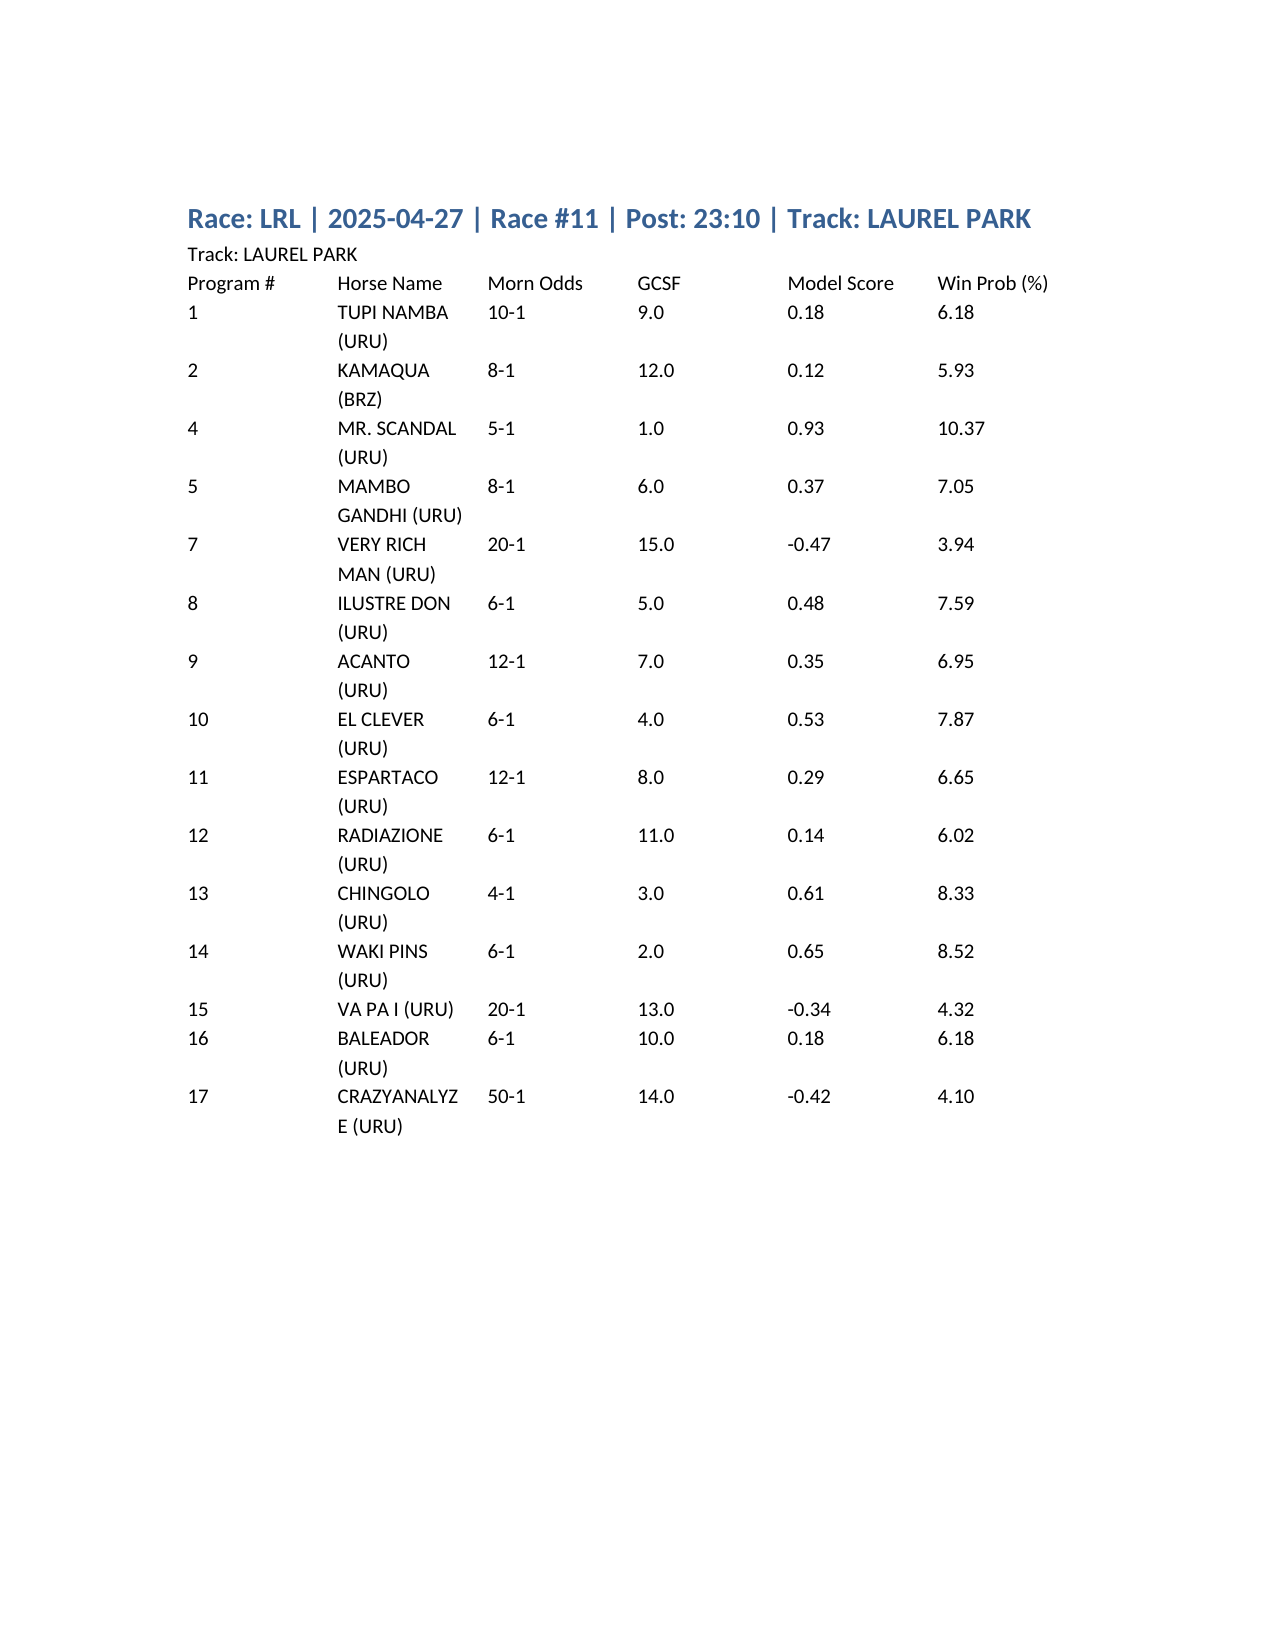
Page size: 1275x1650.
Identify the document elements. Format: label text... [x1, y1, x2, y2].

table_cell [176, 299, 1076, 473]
text Track: LAUREL PARK [187, 241, 1087, 266]
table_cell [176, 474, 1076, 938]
subtitle Race: LRL | 2025-04-27 | Race #11 | Post: 23:10 | Track: LAUREL PARK [187, 200, 1087, 236]
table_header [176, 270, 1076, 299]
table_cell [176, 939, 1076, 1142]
